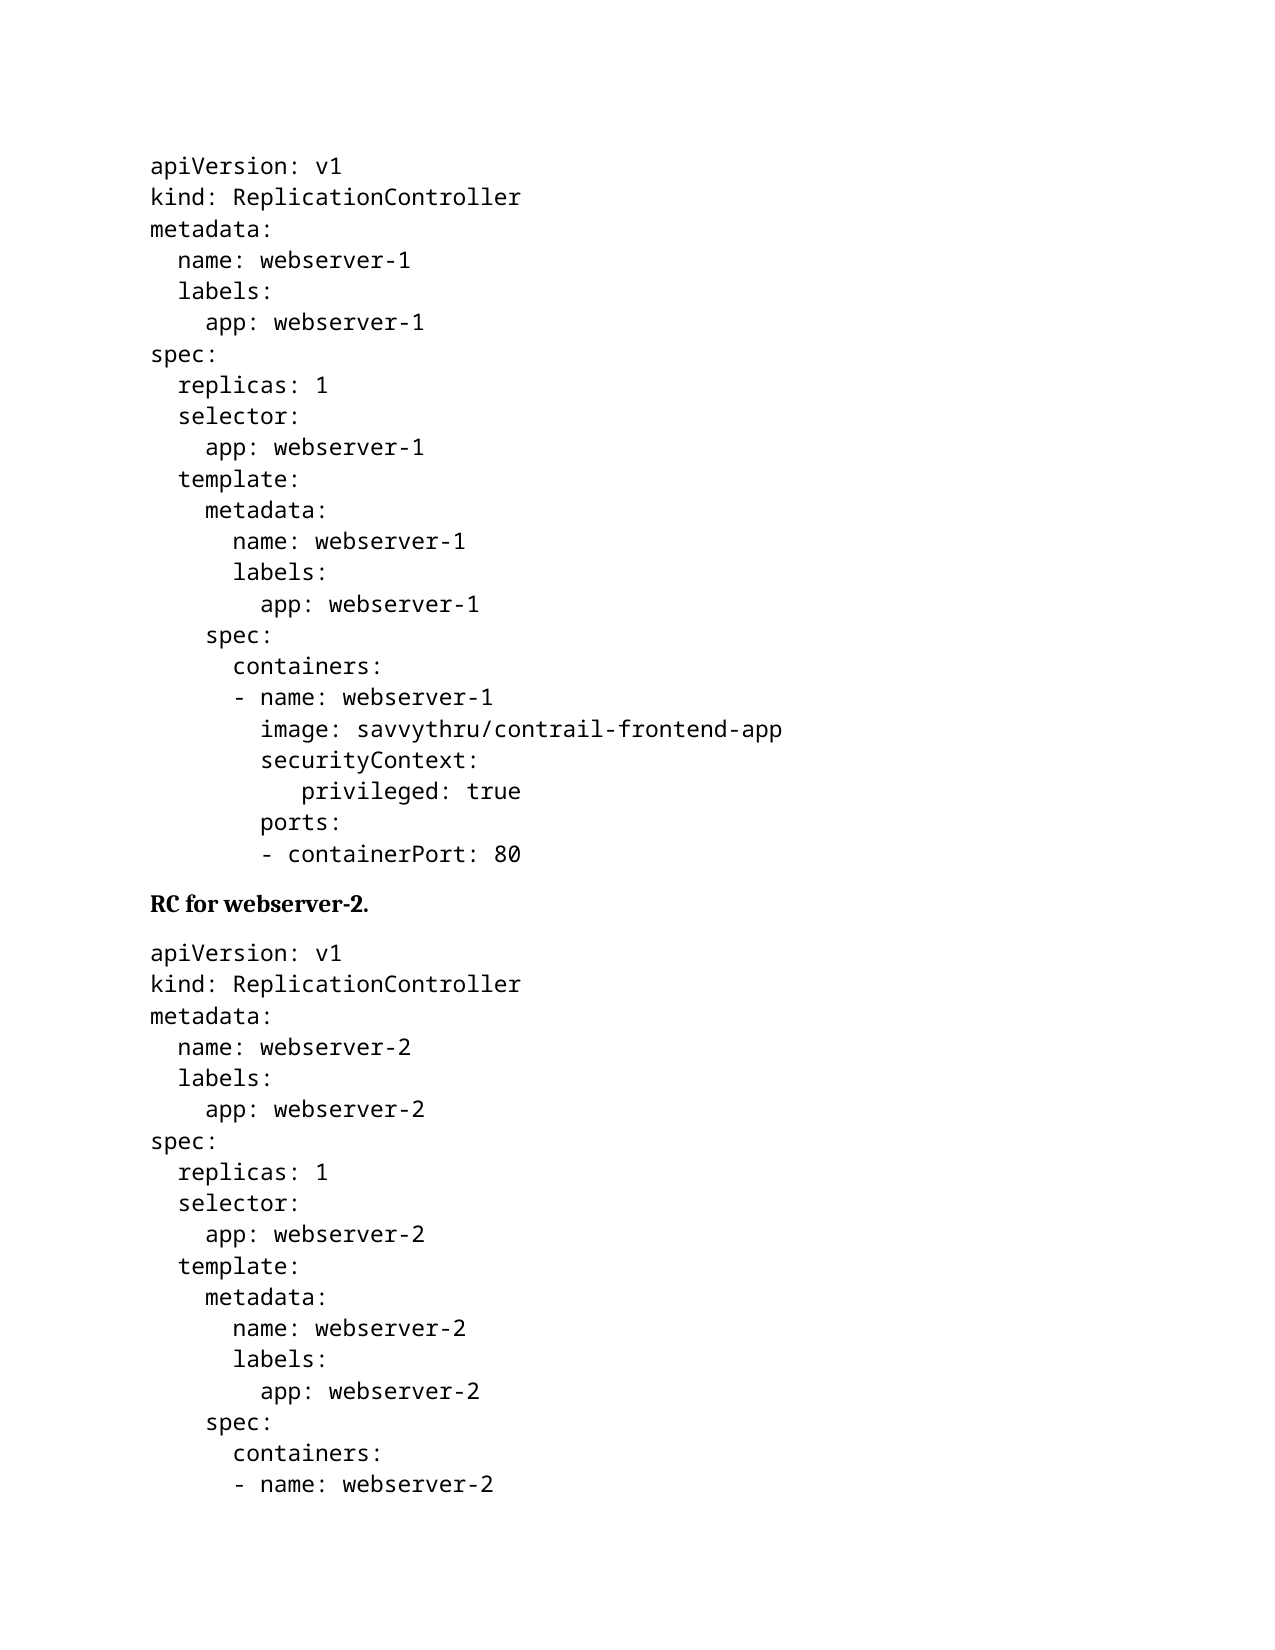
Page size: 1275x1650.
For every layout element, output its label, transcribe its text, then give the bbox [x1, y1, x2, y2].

text RC for webserver-2. [150, 889, 1125, 918]
text apiVersion: v1 kind: ReplicationController metadata: name: webserver-1 labels: app: webserver-1 spec: replicas: 1 selector: app: webserver-1 template: metadata: name: webserver-1 labels: app: webserver-1 spec: containers: - name: webserver-1 image: savvythru/contrail-frontend-app securityContext: privileged: true ports: - containerPort: 80 [150, 150, 1125, 869]
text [150, 937, 1125, 1499]
